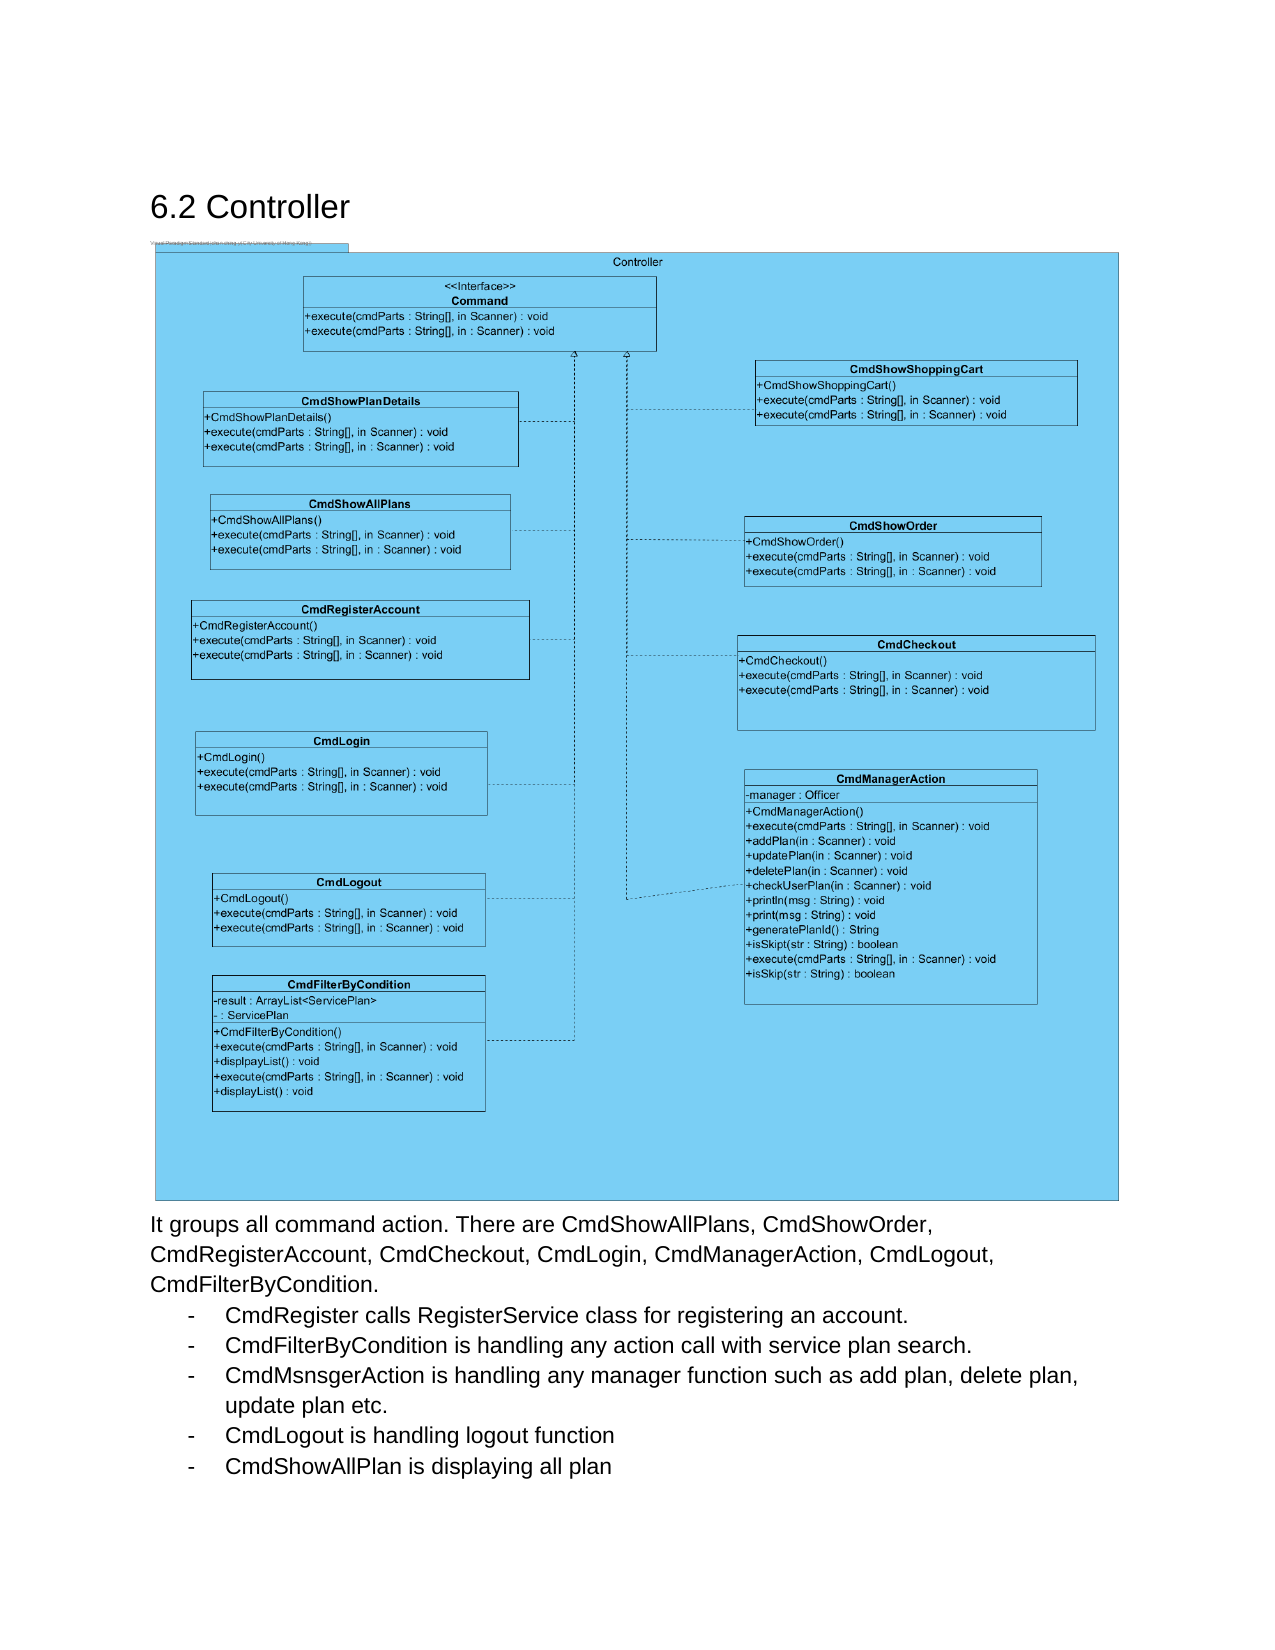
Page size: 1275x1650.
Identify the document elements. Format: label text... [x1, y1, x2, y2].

picture [150, 238, 1125, 1208]
list CmdMsnsgerAction is handling any manager function such as add plan, delete plan, update plan etc. [187, 1362, 1125, 1419]
list CmdShowAllPlan is displaying all plan [187, 1453, 1125, 1479]
subtitle 6.2 Controller [150, 187, 1125, 226]
list CmdFilterByCondition is handling any action call with service plan search. [187, 1332, 1125, 1358]
list CmdRegister calls RegisterService class for registering an account. [187, 1302, 1125, 1328]
list CmdLogout is handling logout function [187, 1422, 1125, 1449]
text It groups all command action. There are CmdShowAllPlans, CmdShowOrder, CmdRegisterAccount, CmdCheckout, CmdLogin, CmdManagerAction, CmdLogout, CmdFilterByCondition. [150, 1211, 1125, 1298]
